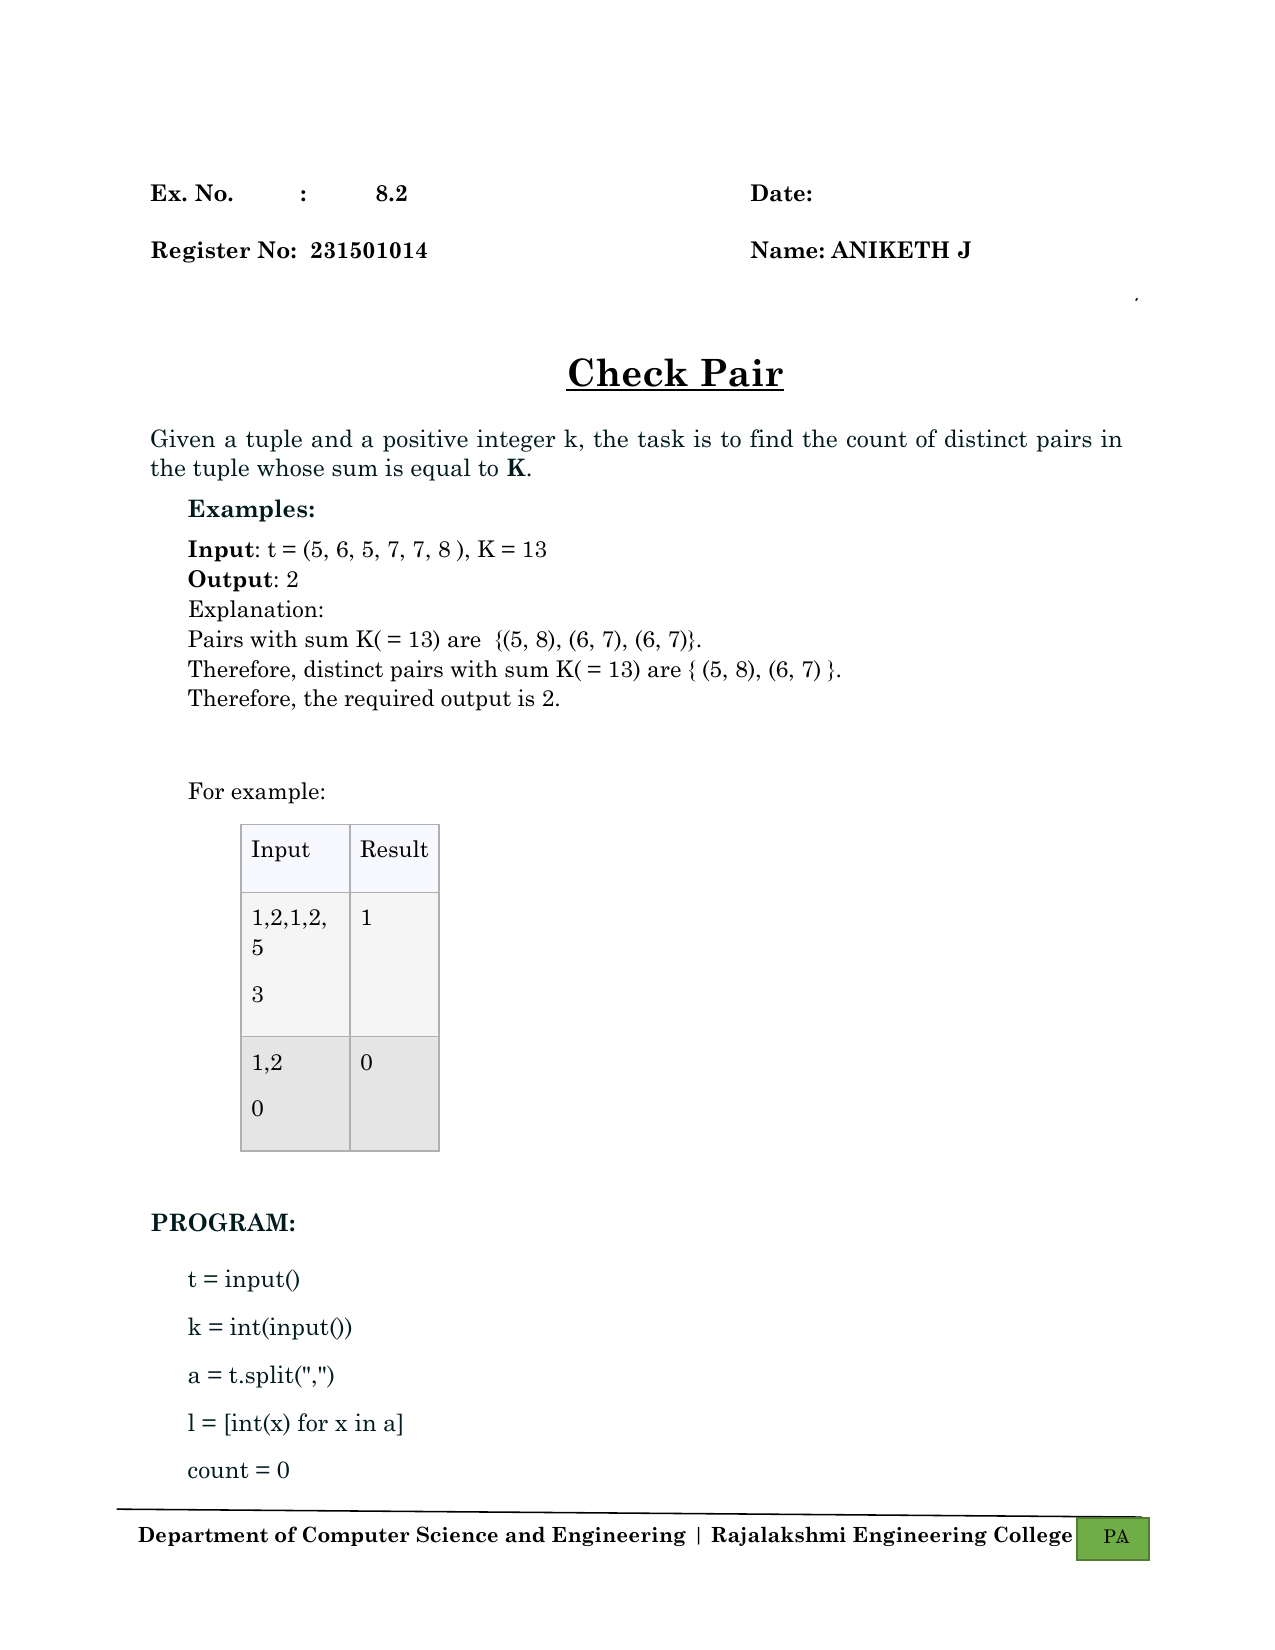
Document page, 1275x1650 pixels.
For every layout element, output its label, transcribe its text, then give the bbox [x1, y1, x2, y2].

text k = int(input()) [187, 1312, 1125, 1341]
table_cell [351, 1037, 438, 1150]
text Check Pair [225, 349, 1125, 394]
text Ex. No. : 8.2 Date: [150, 179, 1125, 207]
text Examples: [187, 494, 1125, 523]
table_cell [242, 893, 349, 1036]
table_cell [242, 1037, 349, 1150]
text a = t.split(",") [187, 1359, 1125, 1388]
text Input: t = (5, 6, 5, 7, 7, 8 ), K = 13 Output: 2 Explanation: Pairs with sum K( = 13) are {(5, 8), (6, 7), (6, 7)}. Therefore, distinct pairs with sum K( = 13) are { (5, 8), (6, 7) }. Therefore, the required output is 2. [187, 535, 1125, 712]
text For example: [187, 777, 1125, 805]
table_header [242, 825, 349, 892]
text t = input() [187, 1264, 1125, 1293]
text Register No: 231501014 Name: ANIKETH J [150, 236, 1125, 263]
text Given a tuple and a positive integer k, the task is to find the count of distinct pairs in the tuple whose sum is equal to K. [150, 424, 1125, 481]
text count = 0 [187, 1455, 1125, 1484]
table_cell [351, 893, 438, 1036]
text l = [int(x) for x in a] [187, 1407, 1125, 1436]
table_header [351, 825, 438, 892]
text PROGRAM: [150, 1208, 1125, 1237]
